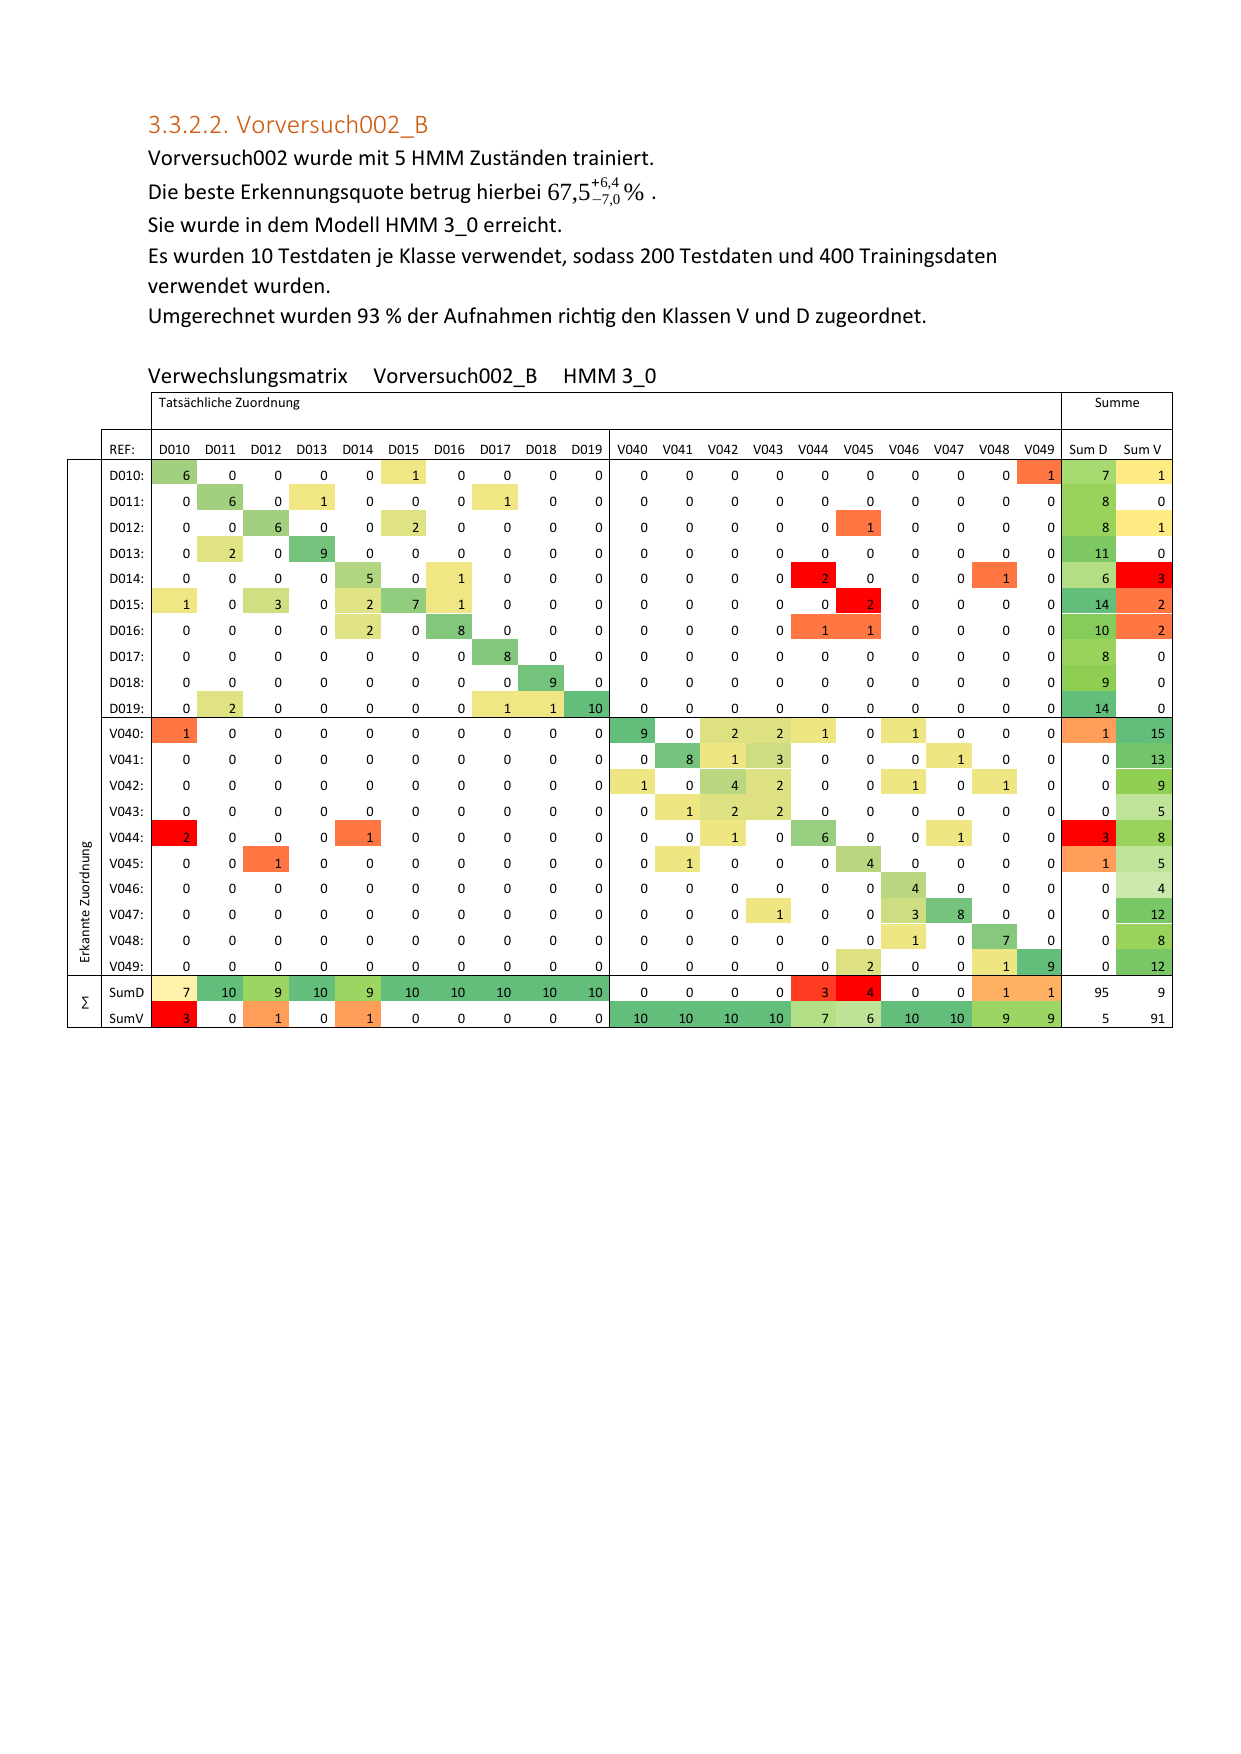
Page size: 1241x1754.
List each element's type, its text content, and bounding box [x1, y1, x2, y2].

table_cell 0 [243, 639, 289, 665]
table_cell 0 [1017, 639, 1061, 665]
table_cell 0 [700, 614, 746, 639]
table_cell 10 [197, 976, 243, 1001]
table_cell 0 [518, 949, 564, 975]
table_cell D018 [518, 430, 564, 458]
table_cell 0 [472, 794, 518, 820]
table_cell 0 [655, 665, 700, 691]
table_cell 0 [518, 769, 564, 794]
table_cell 0 [152, 639, 197, 665]
table_cell 0 [700, 639, 746, 665]
table_cell 0 [1017, 924, 1061, 949]
table_cell 1 [791, 614, 836, 639]
table_cell 0 [972, 691, 1017, 717]
table_cell 0 [152, 510, 197, 536]
table_cell 0 [610, 872, 655, 898]
table_cell 0 [426, 484, 472, 510]
table_cell 0 [289, 588, 335, 613]
table_cell D019 [564, 430, 609, 458]
table_cell 0 [881, 614, 926, 639]
table_cell 0 [472, 665, 518, 691]
table_cell 0 [610, 562, 655, 588]
table_cell 0 [243, 949, 289, 975]
table_cell 0 [610, 536, 655, 562]
table_cell 0 [426, 949, 472, 975]
table_cell 0 [426, 536, 472, 562]
table_cell 0 [700, 898, 746, 923]
table_cell 0 [335, 743, 381, 768]
table_cell 2 [152, 820, 197, 846]
table_cell 1 [381, 460, 426, 484]
table_cell 12 [1116, 898, 1172, 923]
table_cell SumD [102, 976, 151, 1001]
table_cell 0 [836, 820, 881, 846]
table_cell 0 [700, 691, 746, 717]
table_cell 0 [791, 949, 836, 975]
text Verwechslungsmatrix Vorversuch002_B HMM 3_0 [148, 362, 1093, 389]
table_cell 0 [881, 691, 926, 717]
table_cell 9 [243, 976, 289, 1001]
table_cell 0 [518, 718, 564, 743]
table_cell 0 [289, 743, 335, 768]
table_cell 6 [152, 460, 197, 484]
table_cell 0 [610, 743, 655, 768]
table_cell 8 [1116, 924, 1172, 949]
table_cell 0 [518, 510, 564, 536]
table_cell 0 [972, 536, 1017, 562]
table_cell 0 [791, 743, 836, 768]
table_cell 4 [700, 769, 746, 794]
table_cell 0 [926, 872, 972, 898]
table_cell 0 [926, 769, 972, 794]
table_cell 2 [1116, 588, 1172, 613]
table_cell V045 [836, 430, 881, 458]
table_cell 0 [746, 820, 791, 846]
table_cell 0 [926, 691, 972, 717]
table_cell 0 [197, 588, 243, 613]
table_cell 0 [381, 898, 426, 923]
table_cell 8 [426, 614, 472, 639]
table_cell 2 [335, 614, 381, 639]
table_cell 0 [335, 536, 381, 562]
table_cell 0 [472, 769, 518, 794]
table_cell 0 [472, 898, 518, 923]
table_cell 0 [746, 460, 791, 484]
table_cell 0 [289, 665, 335, 691]
table_cell 0 [972, 794, 1017, 820]
table_cell 0 [472, 562, 518, 588]
table_cell 0 [426, 743, 472, 768]
table_cell 1 [289, 484, 335, 510]
table_cell 0 [381, 924, 426, 949]
table_cell 0 [426, 872, 472, 898]
table_cell 0 [655, 976, 700, 1001]
table_cell 0 [610, 665, 655, 691]
table_cell ∑ [68, 976, 101, 1027]
table_cell 0 [655, 872, 700, 898]
table_cell 0 [972, 872, 1017, 898]
table_cell 1 [152, 718, 197, 743]
table_cell 0 [926, 794, 972, 820]
table_cell 0 [972, 665, 1017, 691]
table_header Summe [1062, 393, 1172, 429]
table_cell 0 [655, 614, 700, 639]
table_cell 0 [972, 898, 1017, 923]
table_cell 2 [700, 794, 746, 820]
table_cell 0 [881, 460, 926, 484]
table_cell 0 [655, 510, 700, 536]
table_cell 0 [836, 743, 881, 768]
table_cell 0 [381, 794, 426, 820]
table_cell 9 [1017, 1001, 1061, 1027]
table_cell 2 [700, 718, 746, 743]
table_cell 8 [1062, 510, 1116, 536]
table_cell 0 [791, 846, 836, 872]
table_cell 0 [791, 794, 836, 820]
table_cell 3 [791, 976, 836, 1001]
table_cell 0 [152, 846, 197, 872]
text Es wurden 10 Testdaten je Klasse verwendet, sodass 200 Testdaten und 400 Trainingsdaten verwendet wurden. [148, 241, 1093, 299]
table_cell 0 [700, 846, 746, 872]
table_cell 0 [564, 588, 609, 613]
table_cell D014: [102, 562, 151, 588]
table_cell 0 [564, 614, 609, 639]
table_cell V041 [655, 430, 700, 458]
table_cell 0 [518, 924, 564, 949]
table_cell 0 [700, 872, 746, 898]
table_cell 0 [746, 924, 791, 949]
table_cell 0 [746, 588, 791, 613]
table_cell 0 [426, 510, 472, 536]
table_cell 0 [1062, 872, 1116, 898]
table_cell 0 [335, 794, 381, 820]
table_cell 0 [1062, 898, 1116, 923]
table_cell 0 [152, 898, 197, 923]
table_cell Sum V [1116, 430, 1172, 458]
table_cell 10 [564, 976, 609, 1001]
table_cell 0 [472, 949, 518, 975]
table_cell 10 [381, 976, 426, 1001]
table_cell 0 [836, 718, 881, 743]
table_cell 1 [881, 718, 926, 743]
table_cell 1 [700, 820, 746, 846]
table_cell 1 [972, 562, 1017, 588]
table_cell 0 [564, 820, 609, 846]
table_cell 0 [426, 924, 472, 949]
table_cell V044: [102, 820, 151, 846]
table_cell 0 [655, 820, 700, 846]
table_cell 0 [472, 872, 518, 898]
text Die beste Erkennungsquote betrug hierbei . [148, 173, 1093, 208]
table_cell V048: [102, 924, 151, 949]
table_cell 0 [152, 924, 197, 949]
table_cell 3 [881, 898, 926, 923]
table_cell 0 [836, 484, 881, 510]
table_cell D013: [102, 536, 151, 562]
table_cell 2 [381, 510, 426, 536]
table_cell 0 [152, 872, 197, 898]
table_cell 0 [1062, 769, 1116, 794]
table_cell 9 [335, 976, 381, 1001]
table_cell 0 [1017, 510, 1061, 536]
table_cell 1 [335, 1001, 381, 1027]
table_cell 0 [472, 460, 518, 484]
table_cell 0 [881, 536, 926, 562]
table_cell 0 [1116, 536, 1172, 562]
table_cell 0 [197, 743, 243, 768]
table_cell 7 [381, 588, 426, 613]
table_cell 0 [1116, 639, 1172, 665]
table_cell 4 [836, 976, 881, 1001]
table_cell 0 [564, 872, 609, 898]
table_cell V042: [102, 769, 151, 794]
table_cell 0 [289, 639, 335, 665]
table_cell 0 [1017, 846, 1061, 872]
table_cell 0 [700, 460, 746, 484]
table_cell 1 [926, 743, 972, 768]
table_cell 0 [197, 846, 243, 872]
table_cell 1 [972, 769, 1017, 794]
table_cell 0 [700, 949, 746, 975]
table_cell 0 [381, 718, 426, 743]
table_cell 6 [791, 820, 836, 846]
table_cell 0 [152, 614, 197, 639]
table_cell 10 [472, 976, 518, 1001]
table_cell 0 [518, 639, 564, 665]
table_cell 0 [881, 665, 926, 691]
table_cell 0 [197, 718, 243, 743]
table_cell 0 [881, 949, 926, 975]
table_cell 0 [289, 898, 335, 923]
table_cell Erkannte Zuordnung [68, 460, 101, 975]
table_cell 9 [610, 718, 655, 743]
table_cell 0 [655, 460, 700, 484]
table_cell 0 [472, 718, 518, 743]
table_cell 2 [746, 769, 791, 794]
table_cell 0 [1116, 665, 1172, 691]
table_cell D010: [102, 460, 151, 484]
table_cell 0 [381, 872, 426, 898]
table_cell 8 [655, 743, 700, 768]
table_cell 6 [243, 510, 289, 536]
table_cell 0 [243, 898, 289, 923]
table_cell 0 [426, 846, 472, 872]
table_cell 0 [746, 949, 791, 975]
table_cell D011: [102, 484, 151, 510]
table_cell 0 [881, 639, 926, 665]
table_cell D016: [102, 614, 151, 639]
table_cell 0 [972, 510, 1017, 536]
table_cell 0 [197, 614, 243, 639]
table_cell 9 [518, 665, 564, 691]
table_cell 0 [1017, 898, 1061, 923]
table_cell 0 [881, 743, 926, 768]
table_cell 3 [243, 588, 289, 613]
table_cell 0 [1017, 665, 1061, 691]
table_cell 0 [289, 1001, 335, 1027]
table_cell 14 [1062, 691, 1116, 717]
table_cell 5 [1116, 794, 1172, 820]
table_cell 0 [655, 588, 700, 613]
table_cell 0 [881, 588, 926, 613]
table_cell 0 [926, 484, 972, 510]
table_cell 1 [335, 820, 381, 846]
table_cell 2 [746, 794, 791, 820]
table_cell 1 [1017, 976, 1061, 1001]
table_cell 10 [700, 1001, 746, 1027]
table_cell 0 [518, 460, 564, 484]
table_cell 0 [791, 588, 836, 613]
table_cell 7 [972, 924, 1017, 949]
table_cell 0 [610, 898, 655, 923]
table_cell 0 [746, 665, 791, 691]
table_cell 0 [335, 949, 381, 975]
table_cell 8 [926, 898, 972, 923]
table_cell 1 [1062, 718, 1116, 743]
table_cell 0 [381, 846, 426, 872]
table_cell 2 [1116, 614, 1172, 639]
table_cell 0 [655, 718, 700, 743]
table_cell D010 [152, 430, 197, 458]
table_cell 0 [381, 665, 426, 691]
table_cell 8 [1062, 484, 1116, 510]
table_cell 0 [746, 639, 791, 665]
table_cell 0 [426, 1001, 472, 1027]
table_cell 0 [610, 614, 655, 639]
subtitle Vorversuch002_B [148, 108, 1093, 141]
table_cell 0 [381, 949, 426, 975]
table_cell 0 [791, 691, 836, 717]
table_cell 0 [426, 769, 472, 794]
table_cell 0 [335, 769, 381, 794]
table_cell 0 [289, 820, 335, 846]
table_cell 0 [881, 846, 926, 872]
table_cell 1 [1062, 846, 1116, 872]
table_cell 0 [518, 846, 564, 872]
table_cell 0 [1062, 949, 1116, 975]
table_cell 0 [197, 769, 243, 794]
table_cell 0 [881, 976, 926, 1001]
table_cell 0 [700, 588, 746, 613]
table_cell 8 [1116, 820, 1172, 846]
table_cell 0 [610, 820, 655, 846]
table_cell 1 [972, 949, 1017, 975]
table_cell 0 [564, 665, 609, 691]
table_cell 0 [289, 510, 335, 536]
table_cell 10 [746, 1001, 791, 1027]
table_cell 0 [564, 846, 609, 872]
table_cell 1 [1116, 460, 1172, 484]
table_cell V047: [102, 898, 151, 923]
table_cell 9 [1017, 949, 1061, 975]
table_cell 0 [381, 820, 426, 846]
table_cell 0 [243, 924, 289, 949]
table_cell 0 [518, 614, 564, 639]
table_cell 1 [791, 718, 836, 743]
table_cell 0 [1116, 691, 1172, 717]
table_cell 0 [381, 743, 426, 768]
table_cell 0 [926, 976, 972, 1001]
table_cell 10 [564, 691, 609, 717]
table_cell 0 [746, 614, 791, 639]
table_cell 0 [518, 562, 564, 588]
table_cell 0 [197, 1001, 243, 1027]
table_header Tatsächliche Zuordnung [152, 393, 1061, 429]
table_cell 0 [610, 484, 655, 510]
table_cell 0 [746, 691, 791, 717]
text Umgerechnet wurden 93 % der Aufnahmen richtig den Klassen V und D zugeordnet. [148, 301, 1093, 329]
table_cell 0 [836, 460, 881, 484]
table_cell 0 [972, 460, 1017, 484]
table_cell 0 [700, 976, 746, 1001]
table_cell 0 [972, 743, 1017, 768]
table_cell 0 [243, 769, 289, 794]
table_cell 1 [243, 1001, 289, 1027]
table_cell 0 [335, 898, 381, 923]
table_cell 13 [1116, 743, 1172, 768]
table_cell 0 [152, 691, 197, 717]
table_cell 0 [152, 562, 197, 588]
table_cell 0 [197, 639, 243, 665]
table_cell 0 [518, 588, 564, 613]
table_cell 0 [518, 898, 564, 923]
table_cell 0 [926, 510, 972, 536]
table_cell D015 [381, 430, 426, 458]
table_cell 0 [564, 562, 609, 588]
table_cell 0 [289, 769, 335, 794]
table_cell 0 [381, 562, 426, 588]
table_cell 2 [197, 691, 243, 717]
table_cell 0 [836, 872, 881, 898]
table_cell 0 [836, 898, 881, 923]
table_cell 0 [1017, 588, 1061, 613]
table_cell 7 [1062, 460, 1116, 484]
table_cell 0 [152, 536, 197, 562]
table_cell 0 [836, 794, 881, 820]
table_cell 0 [564, 794, 609, 820]
table_cell D017 [472, 430, 518, 458]
table_cell 0 [381, 484, 426, 510]
table_cell 1 [426, 562, 472, 588]
table_cell 0 [700, 484, 746, 510]
table_cell 0 [1017, 743, 1061, 768]
table_cell 0 [335, 691, 381, 717]
table_cell 1 [972, 976, 1017, 1001]
table_cell 0 [381, 769, 426, 794]
table_cell 0 [926, 639, 972, 665]
table_cell 0 [472, 820, 518, 846]
table_cell 0 [610, 691, 655, 717]
table_cell 0 [564, 484, 609, 510]
table_cell 10 [655, 1001, 700, 1027]
table_cell 0 [926, 536, 972, 562]
table_cell 0 [289, 924, 335, 949]
table_cell 0 [700, 510, 746, 536]
table_cell 1 [518, 691, 564, 717]
table_cell 3 [1062, 820, 1116, 846]
table_cell 0 [289, 614, 335, 639]
table_cell 1 [926, 820, 972, 846]
table_cell 2 [836, 949, 881, 975]
table_cell 0 [197, 665, 243, 691]
table_cell 0 [1017, 536, 1061, 562]
table_cell 10 [1062, 614, 1116, 639]
table_cell 0 [426, 691, 472, 717]
table_cell 0 [243, 820, 289, 846]
table_cell 0 [564, 639, 609, 665]
table_cell 0 [518, 820, 564, 846]
table_cell 0 [1017, 562, 1061, 588]
table_cell 0 [610, 460, 655, 484]
table_cell 0 [381, 691, 426, 717]
table_cell 0 [426, 718, 472, 743]
table_cell 0 [518, 872, 564, 898]
table_cell 0 [335, 718, 381, 743]
table_cell D019: [102, 691, 151, 717]
table_cell 1 [472, 691, 518, 717]
table_cell 5 [1116, 846, 1172, 872]
table_cell 0 [243, 484, 289, 510]
table_cell 0 [655, 562, 700, 588]
table_cell 4 [836, 846, 881, 872]
table_cell 0 [746, 510, 791, 536]
table_cell 0 [791, 924, 836, 949]
table_cell 0 [836, 536, 881, 562]
table_cell 2 [836, 588, 881, 613]
table_cell 0 [197, 510, 243, 536]
table_cell 0 [610, 794, 655, 820]
table_cell 0 [610, 588, 655, 613]
table_cell 0 [655, 898, 700, 923]
table_cell 10 [426, 976, 472, 1001]
table_cell 0 [564, 510, 609, 536]
table_cell 9 [289, 536, 335, 562]
table_cell V043 [746, 430, 791, 458]
table_cell 2 [791, 562, 836, 588]
table_cell 0 [926, 614, 972, 639]
table_cell V046: [102, 872, 151, 898]
table_cell D013 [289, 430, 335, 458]
table_cell 1 [426, 588, 472, 613]
table_cell 0 [472, 924, 518, 949]
table_cell 0 [655, 769, 700, 794]
table_cell D018: [102, 665, 151, 691]
table_cell 0 [381, 536, 426, 562]
table_cell 95 [1062, 976, 1116, 1001]
table_cell 1 [746, 898, 791, 923]
table_cell 2 [197, 536, 243, 562]
table_cell 0 [564, 1001, 609, 1027]
table_cell 0 [472, 588, 518, 613]
table_cell V040: [102, 718, 151, 743]
table_cell 0 [836, 769, 881, 794]
table_cell 0 [335, 460, 381, 484]
table_cell 0 [610, 510, 655, 536]
table_cell 6 [197, 484, 243, 510]
table_cell 0 [472, 510, 518, 536]
table_cell 5 [335, 562, 381, 588]
table_cell 0 [791, 510, 836, 536]
table_cell D016 [426, 430, 472, 458]
table_cell 11 [1062, 536, 1116, 562]
table_cell 0 [472, 614, 518, 639]
table_cell 0 [197, 949, 243, 975]
table_cell 0 [243, 460, 289, 484]
table_cell 0 [197, 924, 243, 949]
table_cell 3 [1116, 562, 1172, 588]
table_cell 10 [518, 976, 564, 1001]
table_cell 0 [610, 976, 655, 1001]
table_cell 0 [289, 872, 335, 898]
table_cell 0 [518, 1001, 564, 1027]
table_cell 0 [243, 743, 289, 768]
table_cell 0 [972, 639, 1017, 665]
table_cell 0 [836, 562, 881, 588]
table_cell 0 [335, 924, 381, 949]
table_cell D012: [102, 510, 151, 536]
table_cell 0 [335, 484, 381, 510]
table_cell 0 [791, 665, 836, 691]
table_cell 1 [472, 484, 518, 510]
table_cell 6 [1062, 562, 1116, 588]
table_cell V040 [610, 430, 655, 458]
table_cell 2 [746, 718, 791, 743]
table_cell 0 [972, 614, 1017, 639]
table_cell 0 [836, 639, 881, 665]
table_cell V049 [1017, 430, 1061, 458]
table_cell 0 [610, 639, 655, 665]
table_cell 0 [197, 794, 243, 820]
table_cell 0 [881, 562, 926, 588]
table_cell 0 [926, 924, 972, 949]
table_cell 0 [610, 924, 655, 949]
table_cell 0 [152, 794, 197, 820]
table_cell 0 [564, 769, 609, 794]
table_cell 0 [518, 484, 564, 510]
table_cell 0 [289, 691, 335, 717]
table_cell V048 [972, 430, 1017, 458]
table_cell 12 [1116, 949, 1172, 975]
table_cell 0 [655, 639, 700, 665]
table_cell 0 [426, 898, 472, 923]
table_cell 0 [655, 691, 700, 717]
table_cell 0 [518, 536, 564, 562]
table_cell 9 [1116, 976, 1172, 1001]
table_cell 0 [243, 562, 289, 588]
table_cell 0 [655, 949, 700, 975]
table_cell 0 [881, 820, 926, 846]
table_cell 0 [972, 588, 1017, 613]
table_cell V046 [881, 430, 926, 458]
table_cell 0 [564, 924, 609, 949]
table_cell 7 [152, 976, 197, 1001]
table_cell 0 [972, 820, 1017, 846]
table_cell D017: [102, 639, 151, 665]
table_cell 0 [1062, 794, 1116, 820]
table_cell 0 [746, 846, 791, 872]
table_cell 0 [791, 484, 836, 510]
table_cell 0 [335, 665, 381, 691]
table_cell 0 [791, 639, 836, 665]
table_cell 0 [335, 846, 381, 872]
table_cell REF: [102, 430, 151, 458]
table_cell 0 [381, 614, 426, 639]
table_cell 0 [700, 536, 746, 562]
table_cell 0 [655, 484, 700, 510]
table_cell 2 [335, 588, 381, 613]
table_cell 0 [926, 588, 972, 613]
table_cell 0 [564, 898, 609, 923]
table_cell 1 [655, 794, 700, 820]
text Sie wurde in dem Modell HMM 3_0 erreicht. [148, 211, 1093, 238]
table_cell 0 [518, 794, 564, 820]
table_cell 0 [746, 872, 791, 898]
table_cell 9 [972, 1001, 1017, 1027]
table_cell 0 [836, 924, 881, 949]
table_cell 4 [881, 872, 926, 898]
table_cell 0 [289, 846, 335, 872]
table_cell 0 [289, 562, 335, 588]
table_cell 1 [836, 510, 881, 536]
table_cell D011 [197, 430, 243, 458]
table_cell 10 [926, 1001, 972, 1027]
table_cell 0 [564, 949, 609, 975]
table_cell 0 [426, 794, 472, 820]
table_cell 0 [791, 769, 836, 794]
table_cell 0 [197, 562, 243, 588]
table_cell 1 [1116, 510, 1172, 536]
table_cell V042 [700, 430, 746, 458]
table_cell 0 [926, 846, 972, 872]
table_cell 0 [791, 898, 836, 923]
table_cell 0 [197, 898, 243, 923]
table_cell 0 [243, 872, 289, 898]
table_cell 0 [426, 460, 472, 484]
table_cell 0 [1017, 614, 1061, 639]
table_cell 14 [1062, 588, 1116, 613]
table_cell 0 [289, 794, 335, 820]
table_cell 5 [1062, 1001, 1116, 1027]
table_cell 0 [700, 924, 746, 949]
table_cell 0 [881, 510, 926, 536]
table_cell 0 [197, 460, 243, 484]
table_cell 0 [152, 484, 197, 510]
table_cell 0 [1017, 794, 1061, 820]
table_cell 6 [836, 1001, 881, 1027]
table_cell 0 [335, 639, 381, 665]
table_cell 1 [1017, 460, 1061, 484]
table_cell 0 [655, 924, 700, 949]
table_cell 8 [1062, 639, 1116, 665]
table_cell 0 [426, 665, 472, 691]
table_cell 3 [152, 1001, 197, 1027]
table_cell V041: [102, 743, 151, 768]
table_cell 0 [791, 460, 836, 484]
table_cell 0 [881, 794, 926, 820]
table_cell 0 [426, 820, 472, 846]
table_cell 1 [243, 846, 289, 872]
table_cell 0 [926, 718, 972, 743]
table_cell 0 [972, 484, 1017, 510]
table_cell 0 [289, 460, 335, 484]
table_cell 0 [289, 949, 335, 975]
table_cell V044 [791, 430, 836, 458]
table_cell V045: [102, 846, 151, 872]
table_cell 0 [1062, 743, 1116, 768]
table_cell 1 [655, 846, 700, 872]
table_cell 0 [152, 949, 197, 975]
table_cell 0 [243, 691, 289, 717]
table_cell 1 [700, 743, 746, 768]
table_cell 8 [472, 639, 518, 665]
table_cell 0 [518, 743, 564, 768]
table_cell 0 [243, 718, 289, 743]
table_cell SumV [102, 1001, 151, 1027]
table_cell 0 [152, 743, 197, 768]
table_cell 0 [610, 846, 655, 872]
table_cell 10 [289, 976, 335, 1001]
table_cell 0 [426, 639, 472, 665]
table_cell 1 [881, 924, 926, 949]
table_cell 0 [197, 872, 243, 898]
table_cell 0 [746, 536, 791, 562]
table_cell 10 [881, 1001, 926, 1027]
table_cell D014 [335, 430, 381, 458]
table_cell 9 [1062, 665, 1116, 691]
table_cell V043: [102, 794, 151, 820]
table_cell D015: [102, 588, 151, 613]
table_cell 0 [655, 536, 700, 562]
table_cell 1 [152, 588, 197, 613]
table_cell 7 [791, 1001, 836, 1027]
table_cell 0 [746, 562, 791, 588]
table_cell 0 [746, 976, 791, 1001]
table_cell 0 [564, 536, 609, 562]
table_cell 0 [243, 614, 289, 639]
table_cell 1 [836, 614, 881, 639]
table_cell 0 [972, 846, 1017, 872]
table_cell Sum D [1062, 430, 1116, 458]
table_cell 0 [610, 949, 655, 975]
table_cell 0 [926, 562, 972, 588]
table_cell 0 [1017, 872, 1061, 898]
table_cell 0 [197, 820, 243, 846]
table_cell 4 [1116, 872, 1172, 898]
table_cell 9 [1116, 769, 1172, 794]
table_cell 0 [1017, 718, 1061, 743]
table_cell 0 [1017, 484, 1061, 510]
table_cell 0 [836, 665, 881, 691]
table_cell 0 [881, 484, 926, 510]
table_cell 0 [972, 718, 1017, 743]
table_cell 0 [564, 460, 609, 484]
table_cell 0 [746, 484, 791, 510]
table_cell 0 [1017, 769, 1061, 794]
table_cell D012 [243, 430, 289, 458]
table_cell 1 [610, 769, 655, 794]
table_cell 0 [243, 665, 289, 691]
text Vorversuch002 wurde mit 5 HMM Zuständen trainiert. [148, 143, 1093, 171]
table_cell 0 [926, 949, 972, 975]
table_cell 0 [335, 872, 381, 898]
table_cell 0 [1116, 484, 1172, 510]
table_cell 0 [243, 536, 289, 562]
table_cell 0 [152, 769, 197, 794]
table_cell 0 [472, 536, 518, 562]
table_cell 1 [881, 769, 926, 794]
table_cell 91 [1116, 1001, 1172, 1027]
table_cell 0 [289, 718, 335, 743]
table_cell 0 [243, 794, 289, 820]
table_cell 0 [564, 718, 609, 743]
table_cell 0 [381, 639, 426, 665]
table_cell 0 [1062, 924, 1116, 949]
table_cell 0 [926, 460, 972, 484]
table_cell 0 [472, 846, 518, 872]
table_cell 0 [472, 743, 518, 768]
table_cell 0 [836, 691, 881, 717]
table_cell 0 [335, 510, 381, 536]
table_cell 0 [381, 1001, 426, 1027]
table_cell 3 [746, 743, 791, 768]
table_cell V047 [926, 430, 972, 458]
table_cell 10 [610, 1001, 655, 1027]
table_cell 0 [700, 562, 746, 588]
table_cell 0 [791, 872, 836, 898]
table_cell V049: [102, 949, 151, 975]
table_cell 0 [564, 743, 609, 768]
table_cell 0 [472, 1001, 518, 1027]
table_cell 0 [1017, 691, 1061, 717]
table_cell 0 [1017, 820, 1061, 846]
table_cell 0 [926, 665, 972, 691]
table_cell 0 [791, 536, 836, 562]
table_cell 0 [700, 665, 746, 691]
table_cell 15 [1116, 718, 1172, 743]
table_cell 0 [152, 665, 197, 691]
